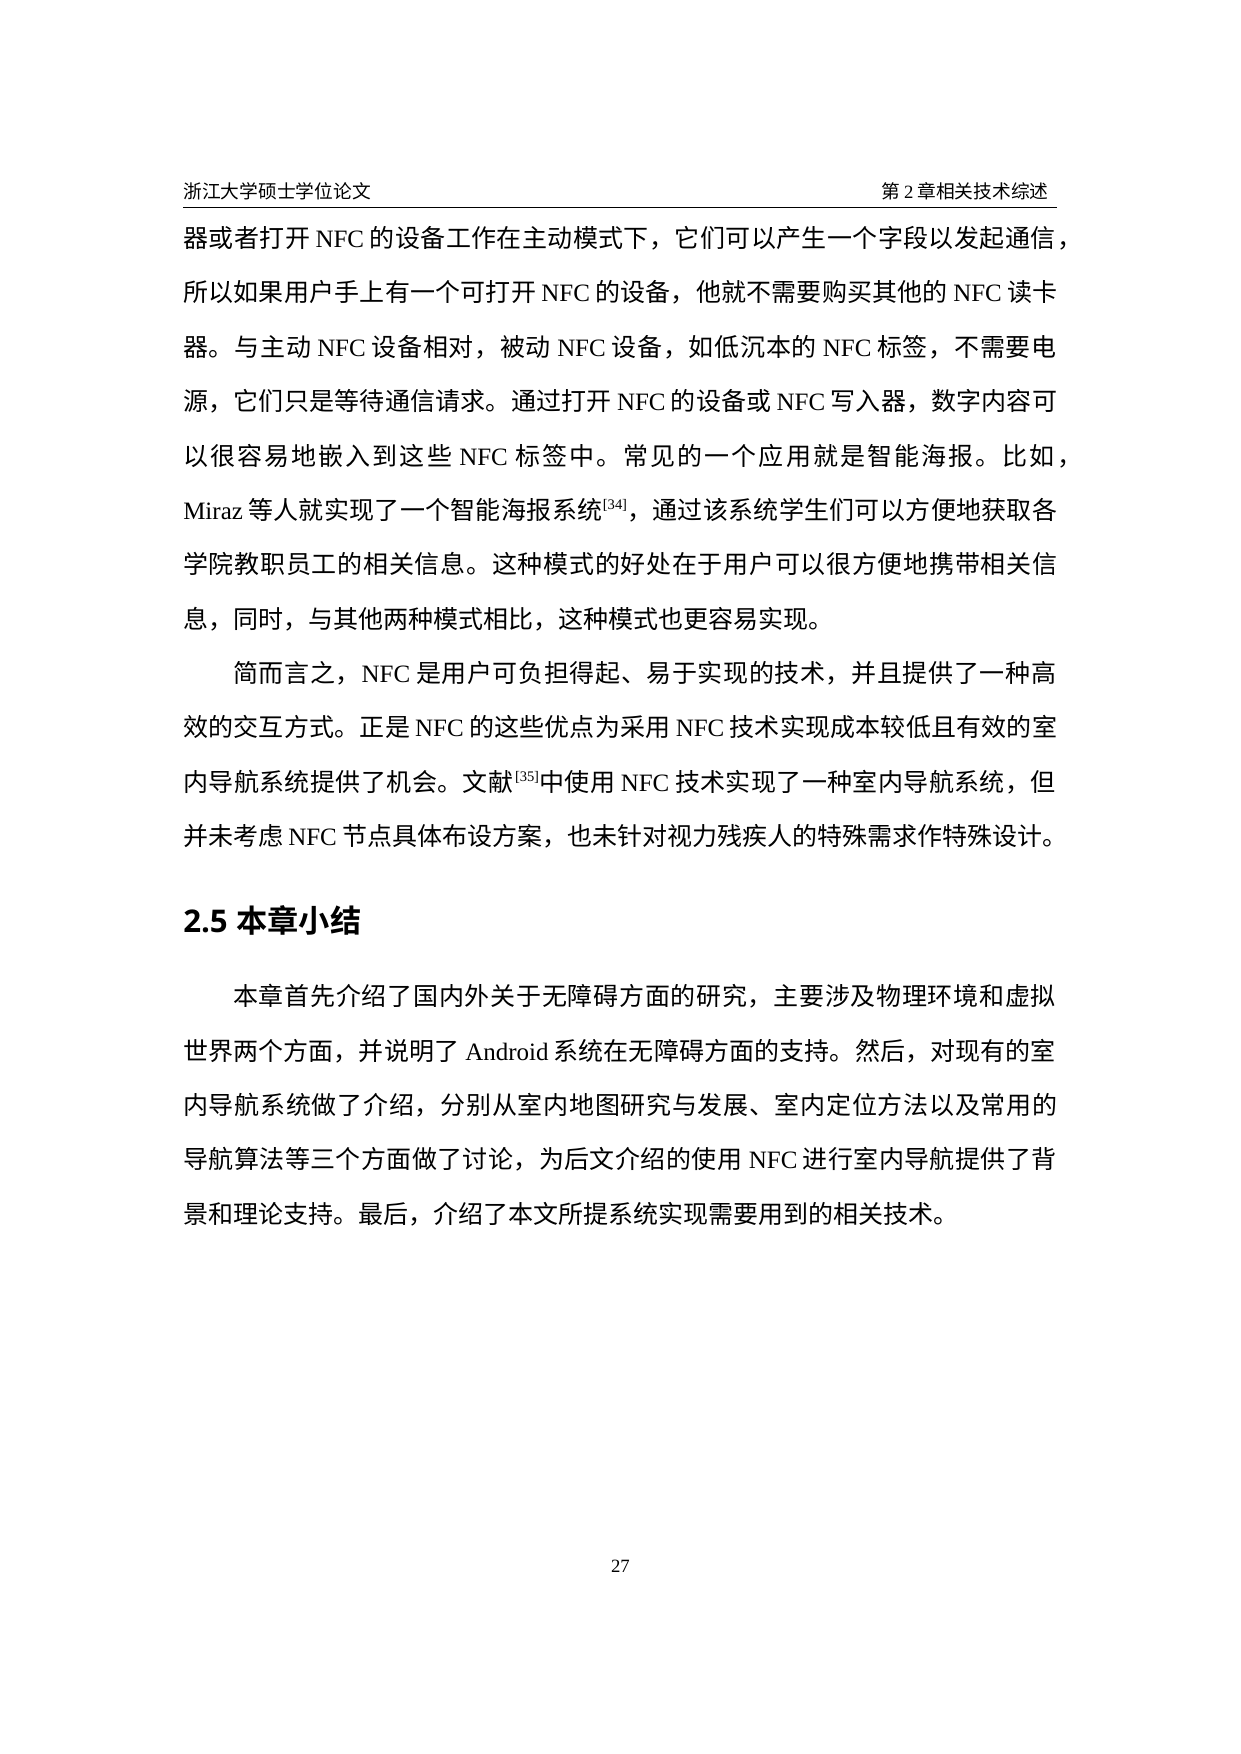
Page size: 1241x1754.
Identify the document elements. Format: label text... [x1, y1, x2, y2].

subtitle 本章小结 [183, 896, 1057, 941]
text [183, 218, 1057, 635]
text 本章首先介绍了国内外关于无障碍方面的研究，主要涉及物理环境和虚拟世界两个方面，并说明了Android系统在无障碍方面的支持。然后，对现有的室内导航系统做了介绍，分别从室内地图研究与发展、室内定位方法以及常用的导航算法等三个方面做了讨论，为后文介绍的使用NFC进行室内导航提供了背景和理论支持。最后，介绍了本文所提系统实现需要用到的相关技术。 [183, 977, 1057, 1230]
text 简而言之，NFC是用户可负担得起、易于实现的技术，并且提供了一种高效的交互方式。正是NFC的这些优点为采用NFC技术实现成本较低且有效的室内导航系统提供了机会。文献[35]中使用NFC技术实现了一种室内导航系统，但并未考虑NFC节点具体布设方案，也未针对视力残疾人的特殊需求作特殊设计。 [183, 653, 1057, 853]
